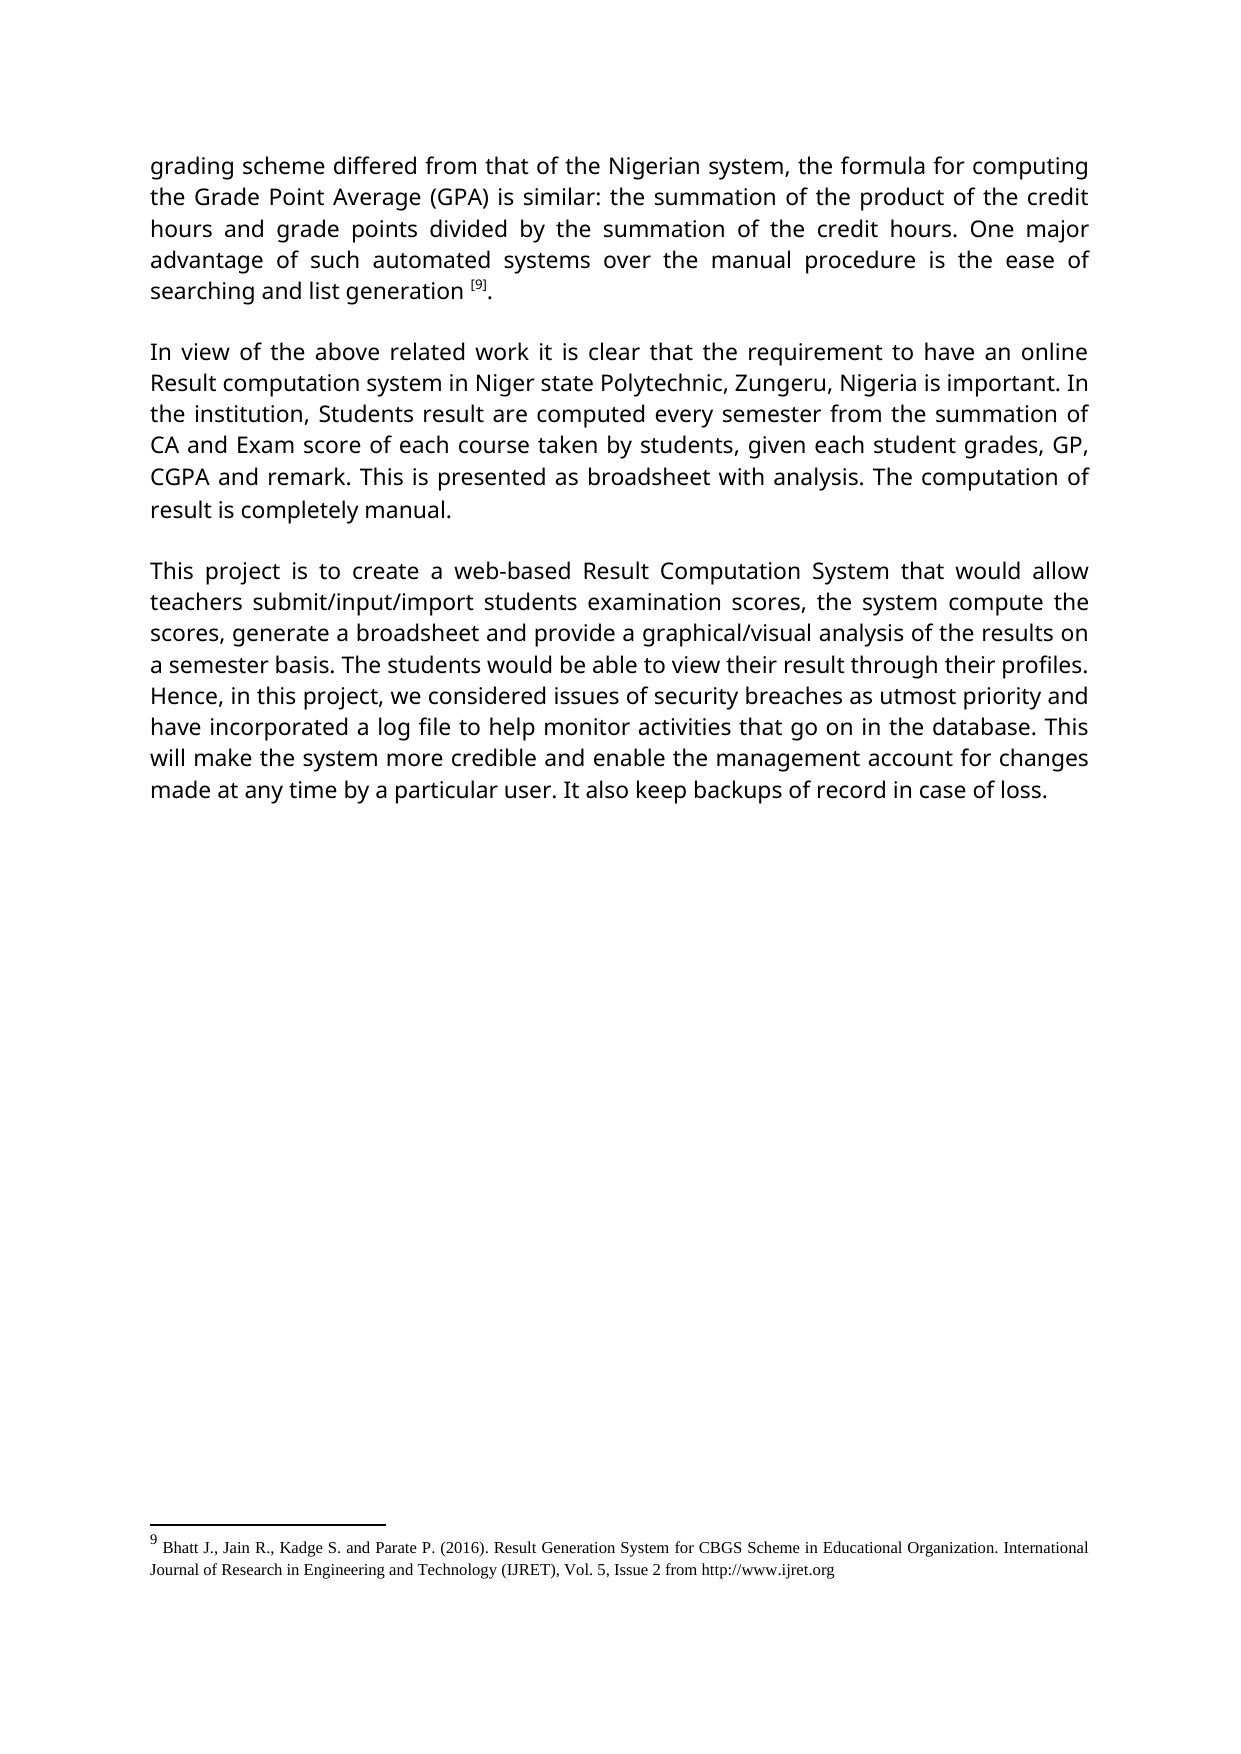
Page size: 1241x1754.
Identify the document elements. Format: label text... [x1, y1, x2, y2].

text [150, 150, 1090, 306]
text This project is to create a web-based Result Computation System that would allow teachers submit/input/import students examination scores, the system compute the scores, generate a broadsheet and provide a graphical/visual analysis of the results on a semester basis. The students would be able to view their result through their profiles. Hence, in this project, we considered issues of security breaches as utmost priority and have incorporated a log file to help monitor activities that go on in the database. This will make the system more credible and enable the management account for changes made at any time by a particular user. It also keep backups of record in case of loss. [150, 555, 1090, 805]
text In view of the above related work it is clear that the requirement to have an online Result computation system in Niger state Polytechnic, Zungeru, Nigeria is important. In the institution, Students result are computed every semester from the summation of CA and Exam score of each course taken by students, given each student grades, GP, CGPA and remark. This is presented as broadsheet with analysis. The computation of result is completely manual. [150, 335, 1090, 526]
